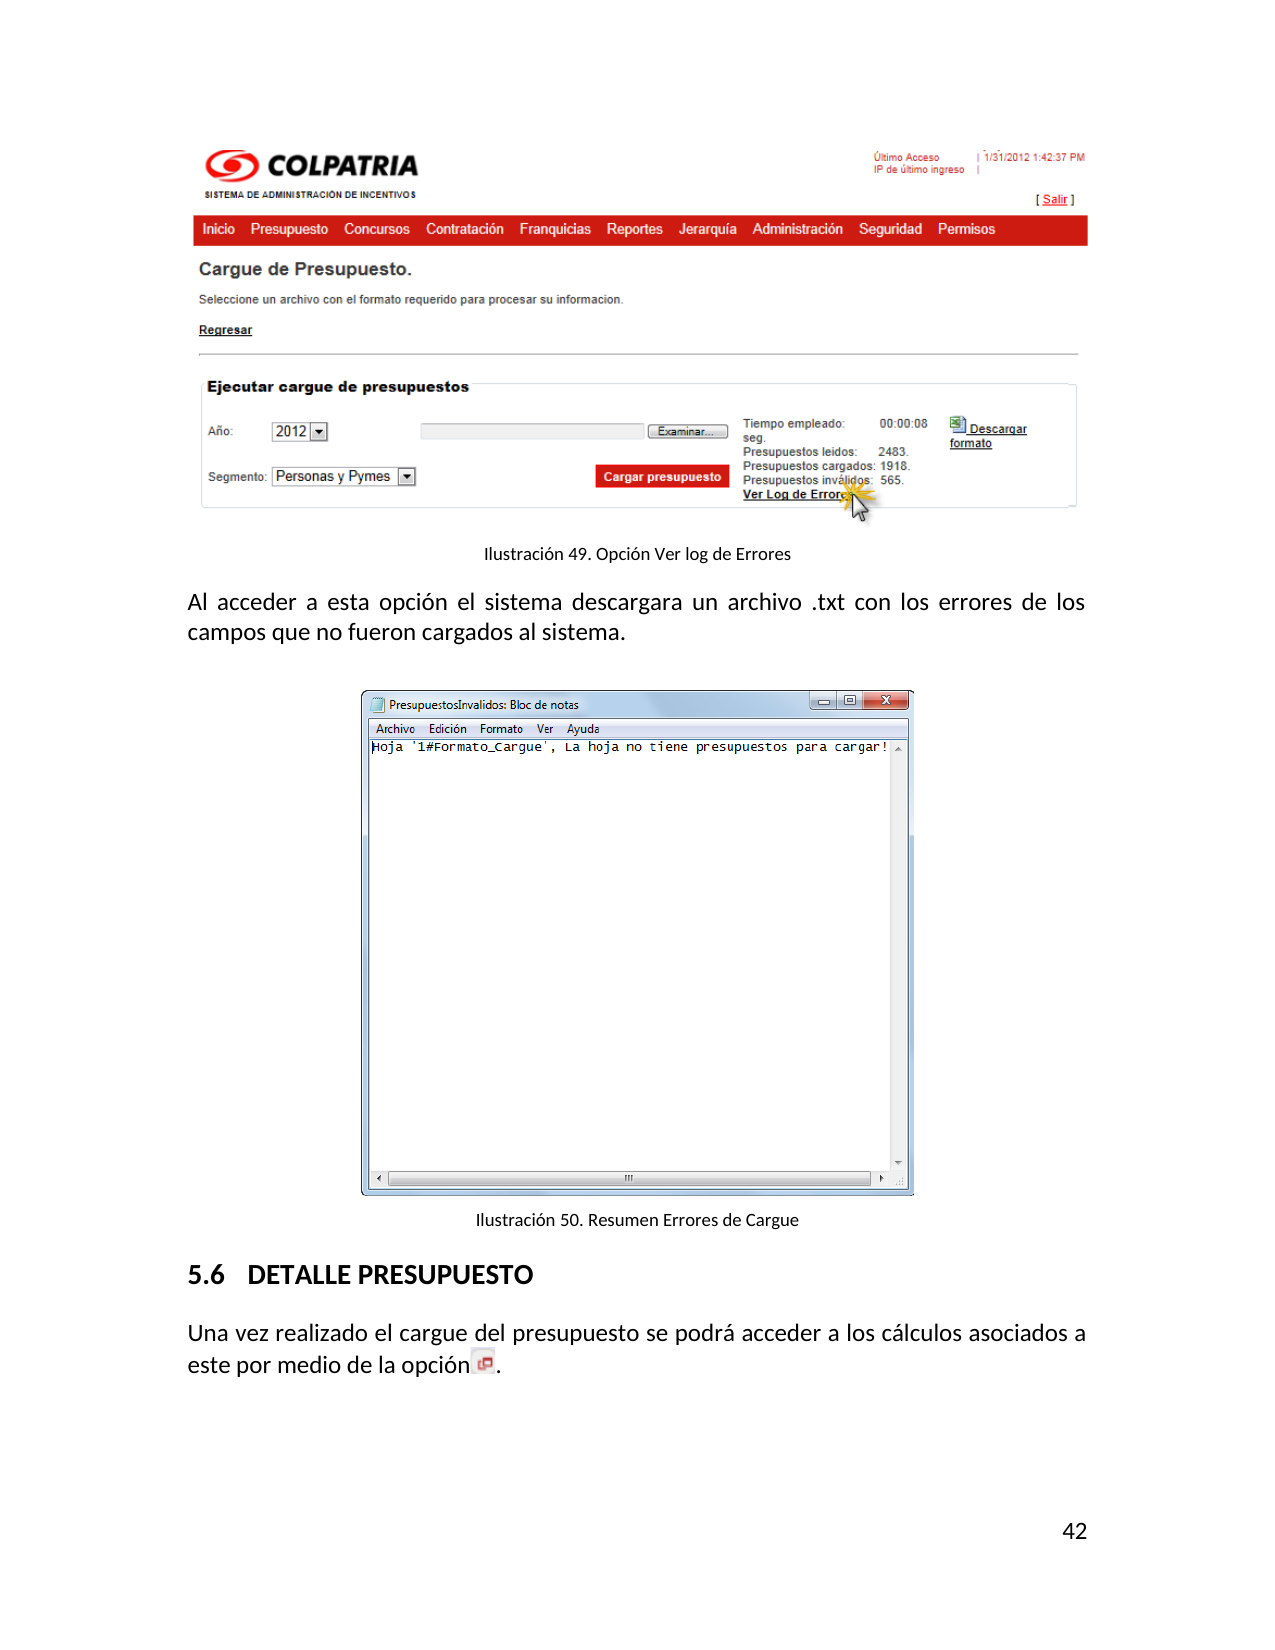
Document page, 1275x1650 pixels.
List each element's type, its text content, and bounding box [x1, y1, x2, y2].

picture [470, 1347, 496, 1374]
text Ilustración 49. Opción Ver log de Errores [187, 542, 1087, 565]
text Al acceder a esta opción el sistema descargara un archivo .txt con los errores de los campos que no fueron cargados al sistema. [187, 586, 1087, 647]
text Una vez realizado el cargue del presupuesto se podrá acceder a los cálculos asociados a este por medio de la opción. [187, 1317, 1087, 1380]
subtitle DETALLE PRESUPUESTO [187, 1256, 1087, 1292]
picture [361, 690, 914, 1196]
text Ilustración 50. Resumen Errores de Cargue [187, 1208, 1087, 1231]
picture [187, 150, 1088, 530]
